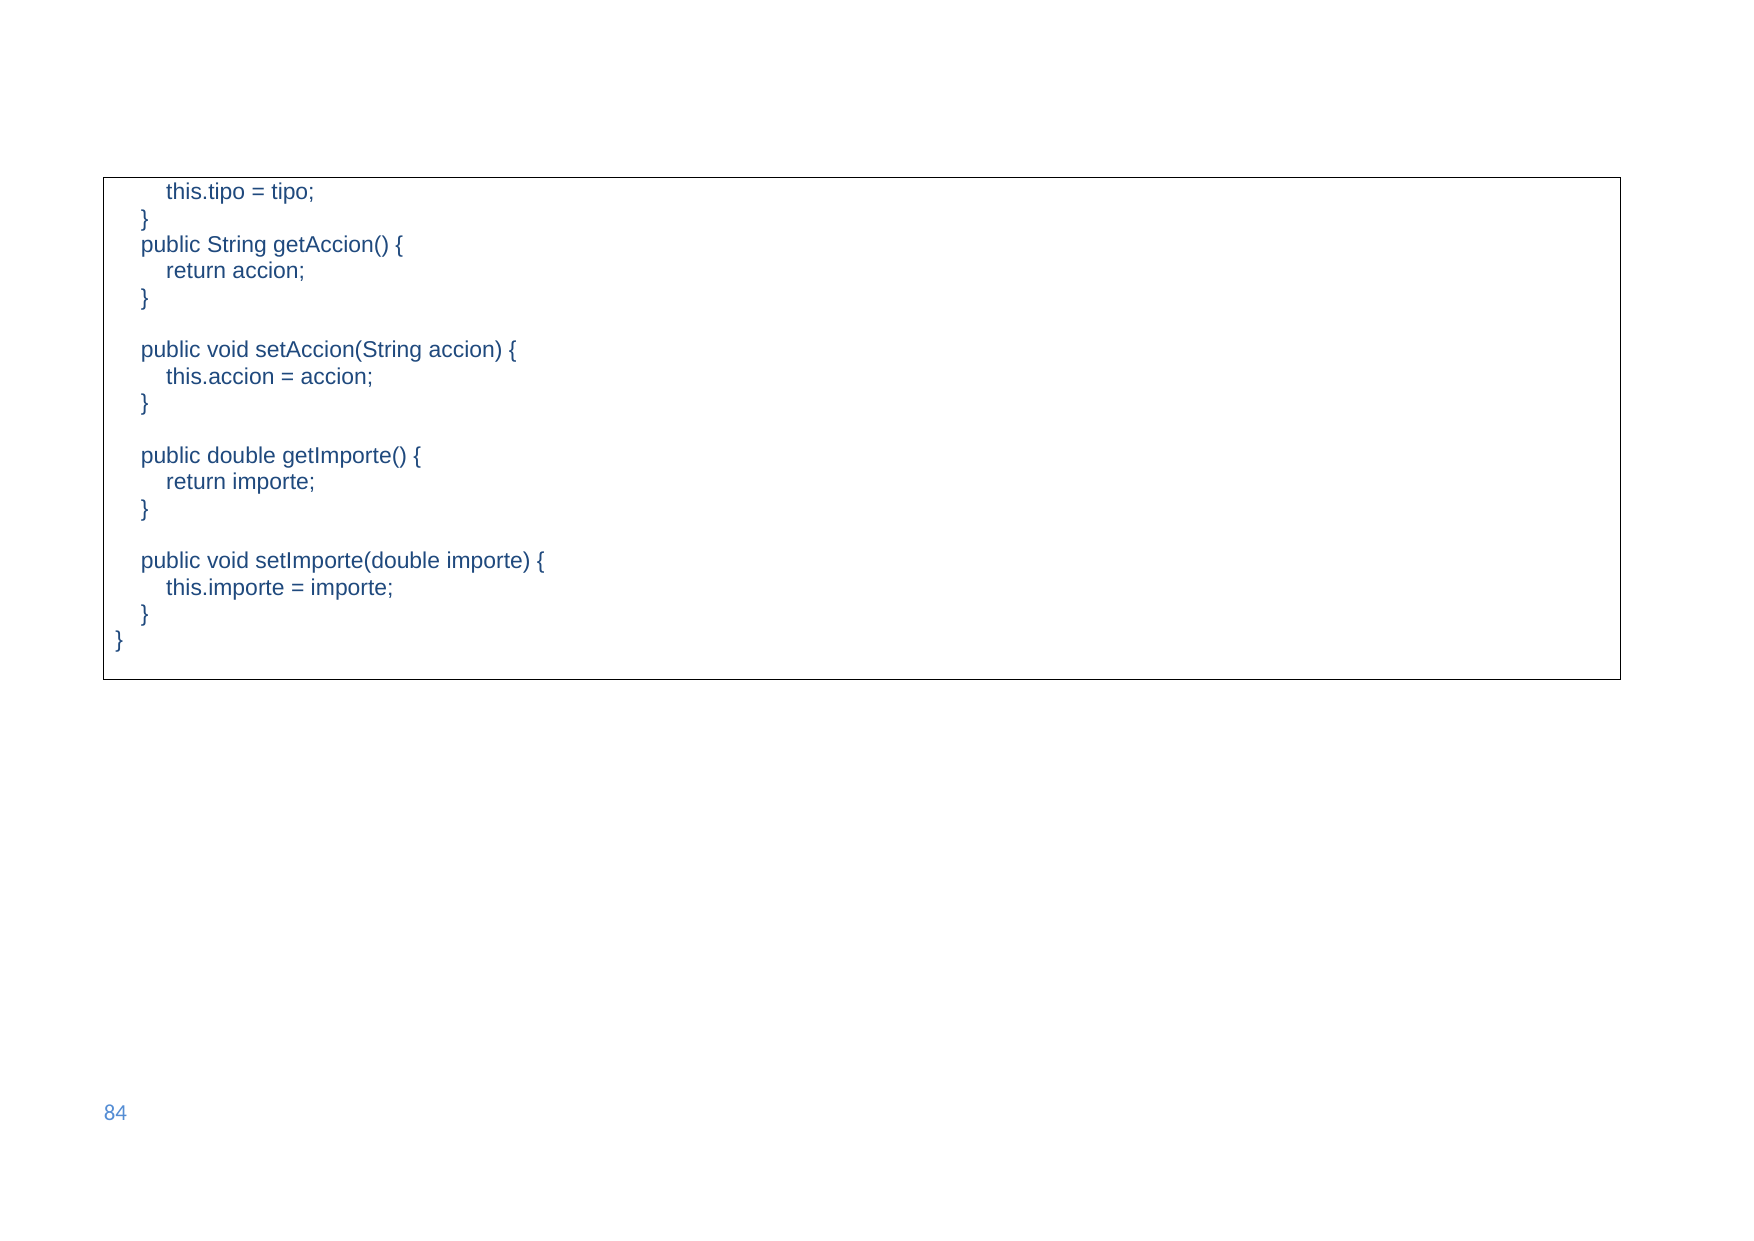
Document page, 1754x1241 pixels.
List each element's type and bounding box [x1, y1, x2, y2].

table_header [104, 178, 1620, 679]
